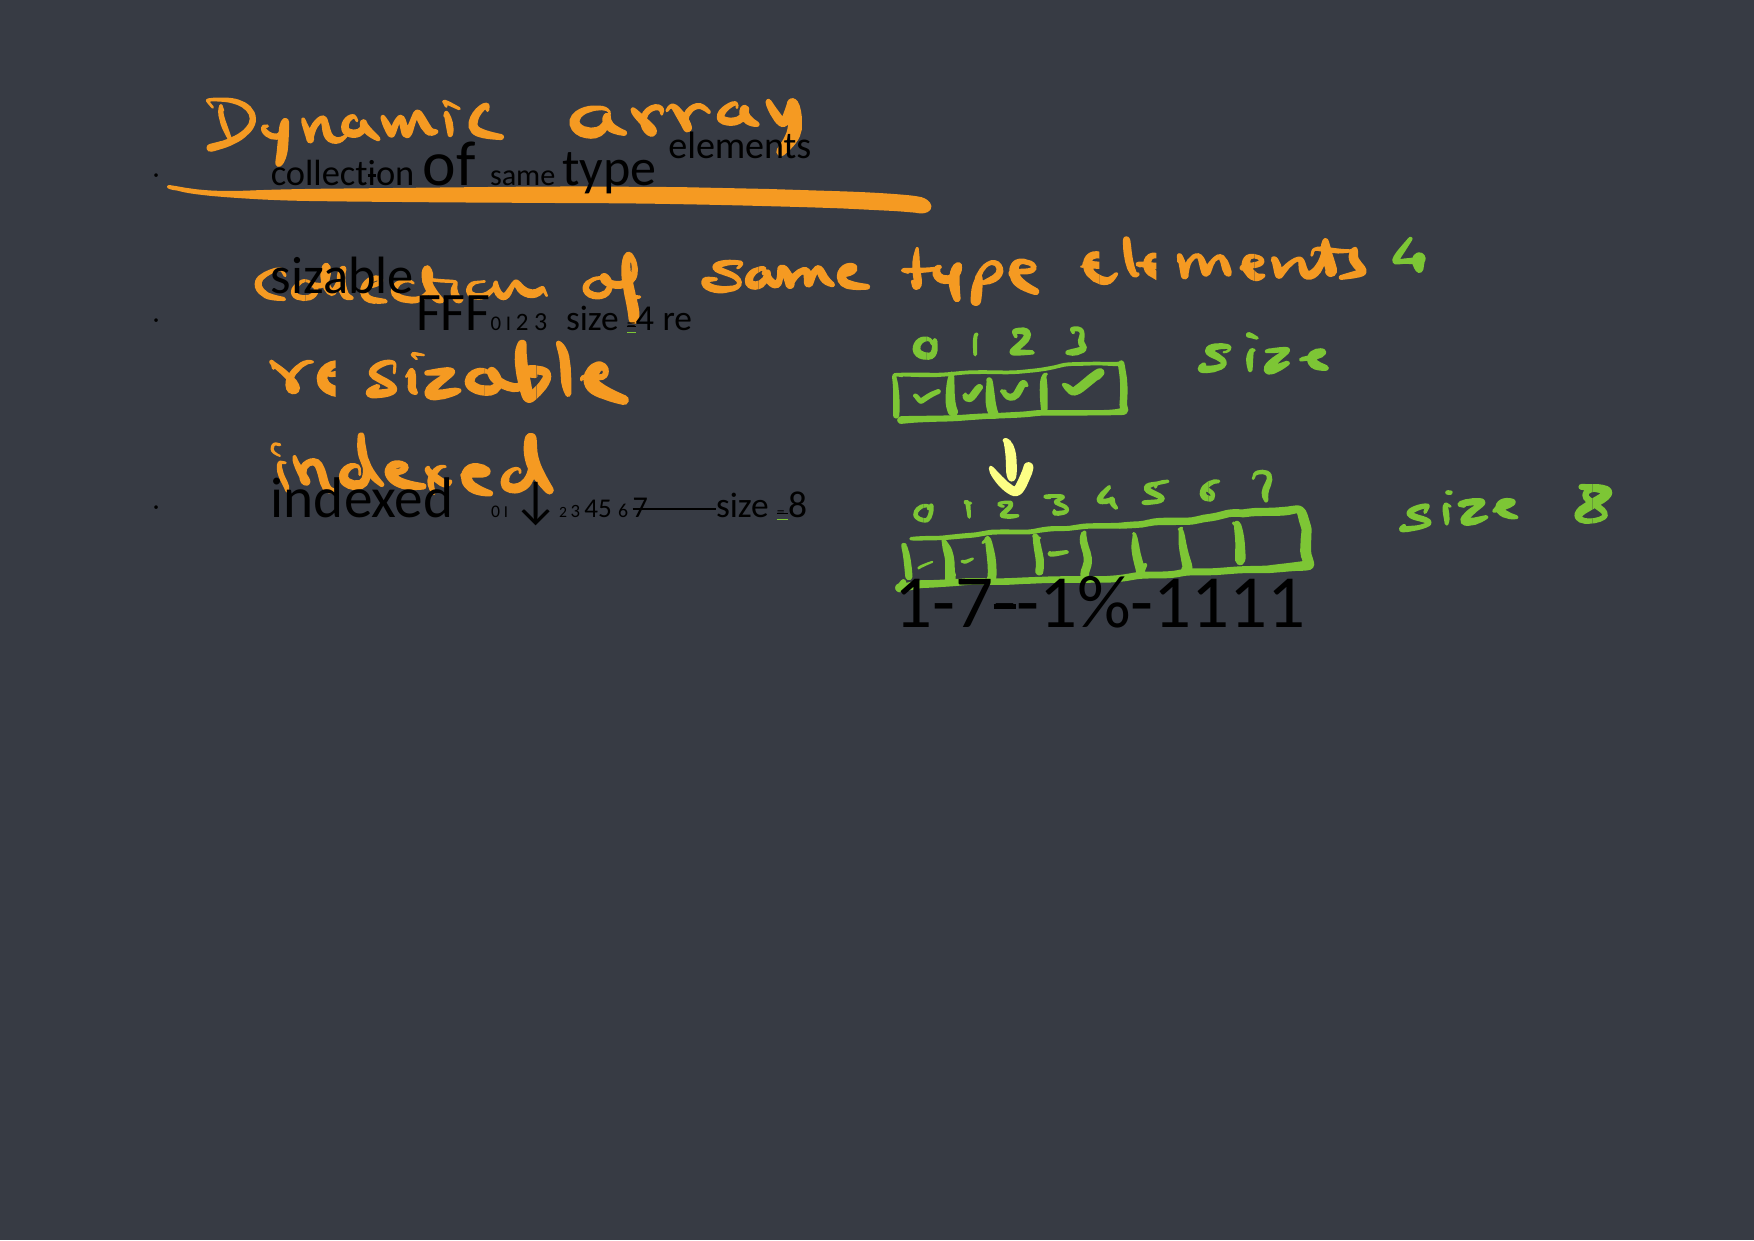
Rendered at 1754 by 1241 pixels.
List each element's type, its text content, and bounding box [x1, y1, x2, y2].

text 1-7--1%-1111 [894, 555, 1742, 646]
list sizable FFF0 I 2 3 size =4 re [153, 243, 1742, 353]
list indexed 0 I ↓2 3 45 6 7 size = 8 [153, 462, 1742, 532]
list collection of same type elements [153, 122, 1742, 202]
